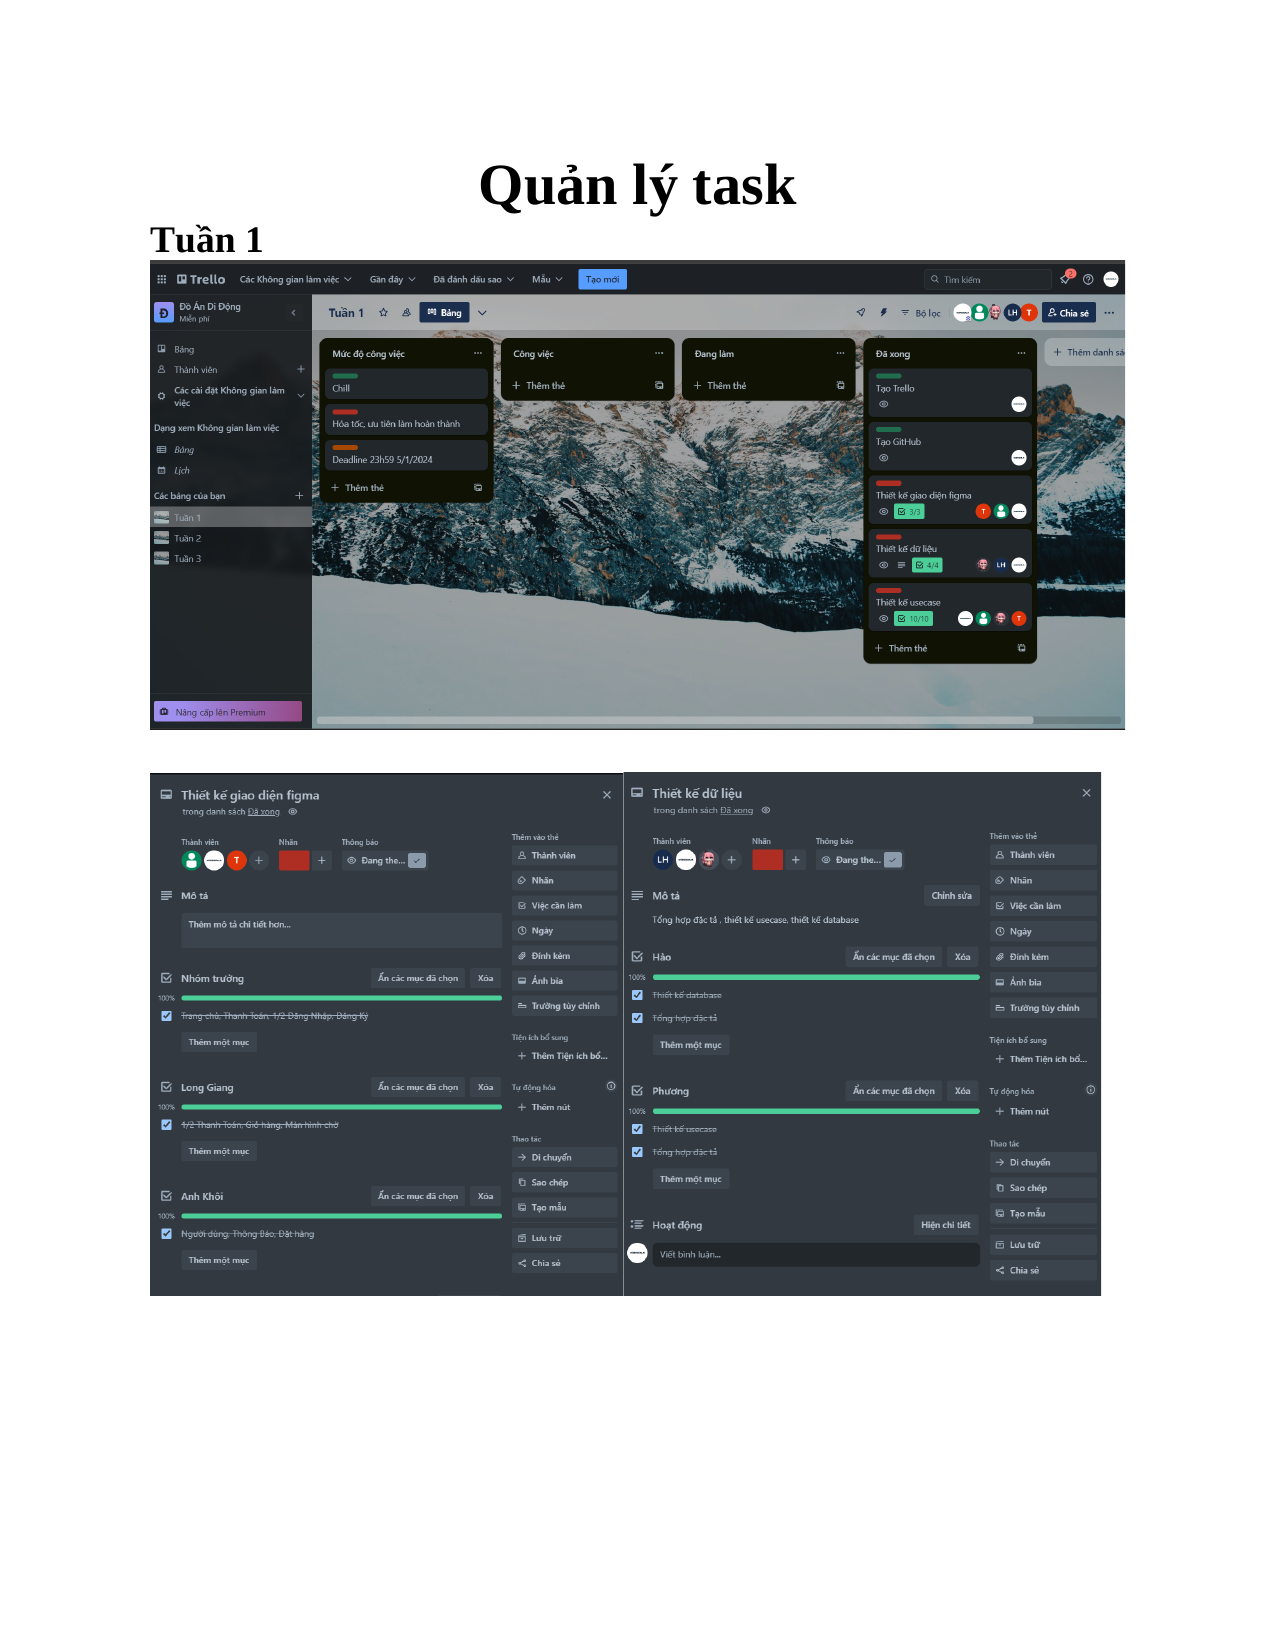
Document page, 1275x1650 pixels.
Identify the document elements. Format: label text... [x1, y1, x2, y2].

picture [150, 260, 1125, 730]
text Tuần 1 [150, 217, 1125, 260]
text Quản lý task [150, 150, 1125, 217]
picture [150, 772, 1102, 1296]
